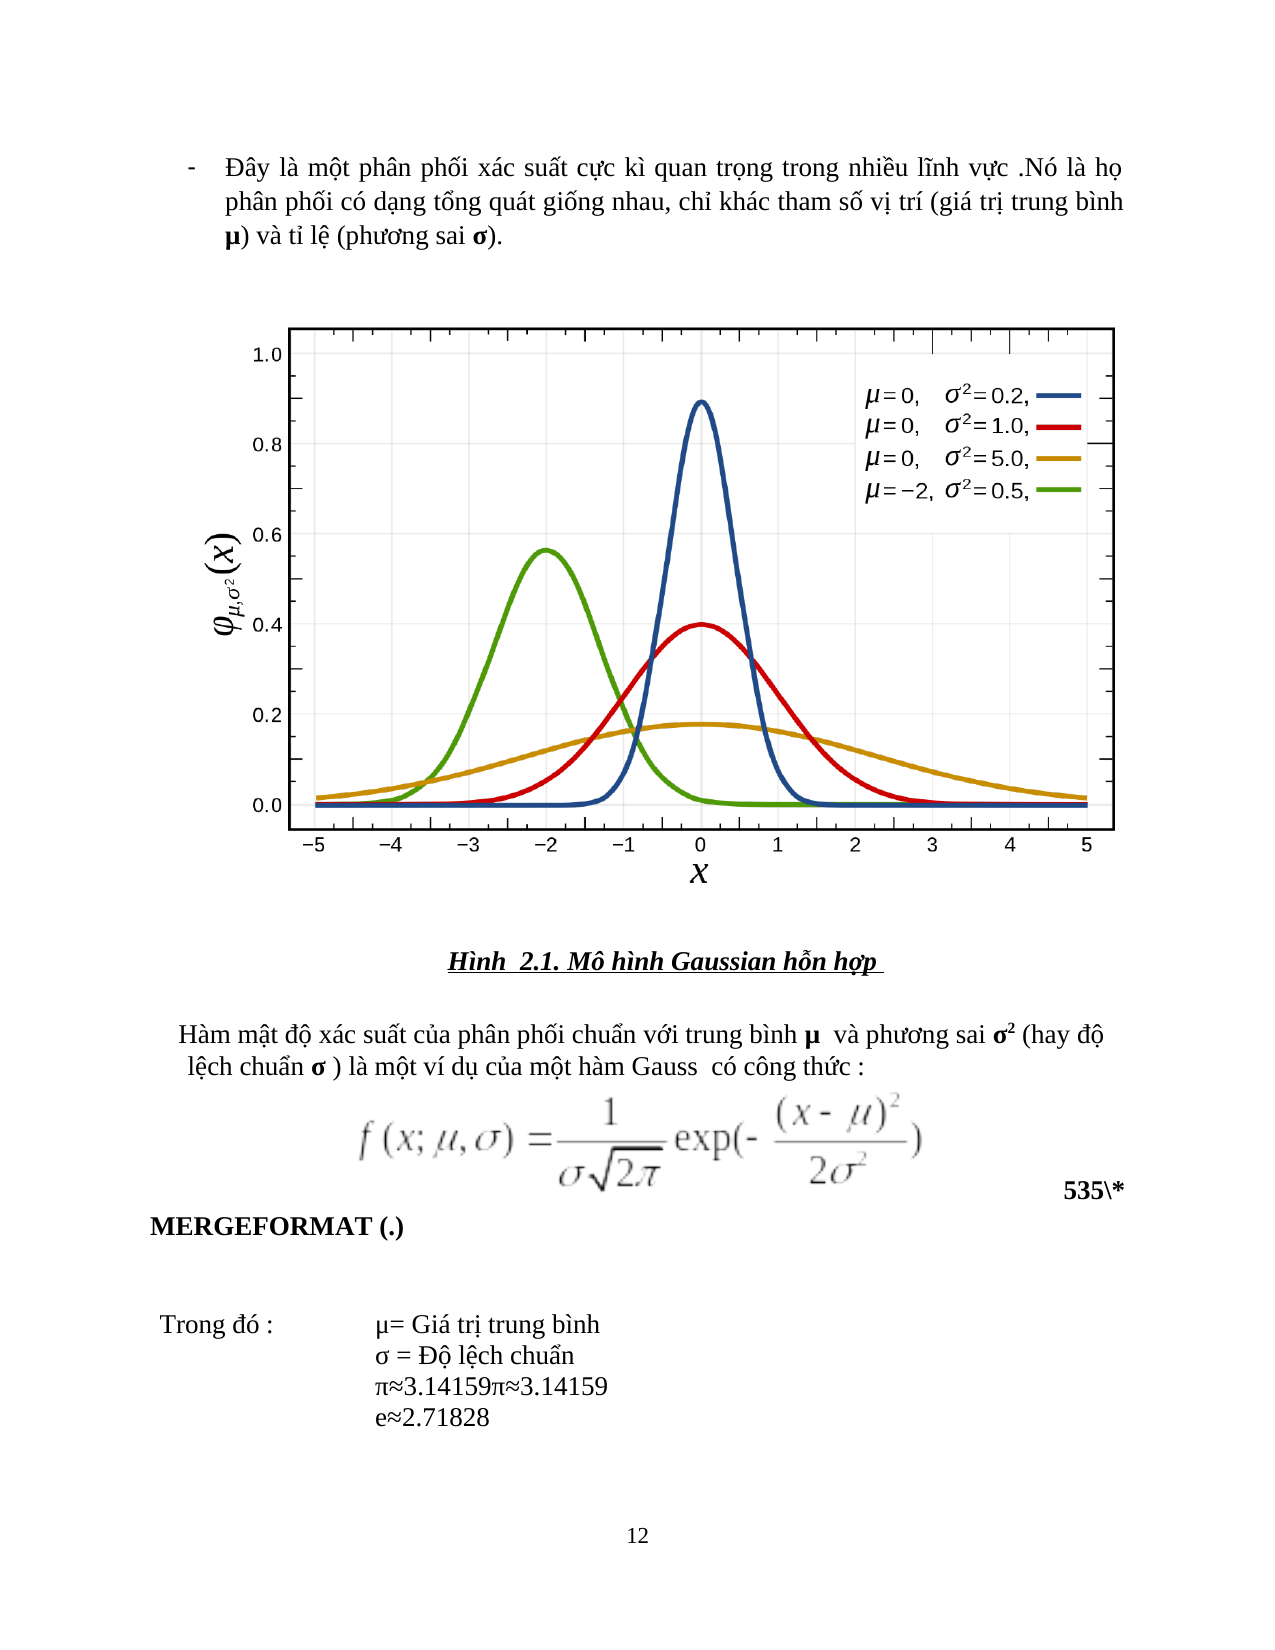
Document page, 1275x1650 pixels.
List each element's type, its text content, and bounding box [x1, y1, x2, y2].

picture [199, 317, 1125, 884]
text e≈2.71828 [375, 1401, 1125, 1432]
text π≈3.14159π≈3.14159 [375, 1370, 1125, 1401]
text Trong đó : μ= Giá trị trung bình [150, 1308, 1125, 1339]
text σ = Độ lệch chuẩn [375, 1339, 1125, 1370]
list Đây là một phân phối xác suất cực kì quan trọng trong nhiều lĩnh vực .Nó là họ phân phối có dạng tổng quát giống nhau, chỉ khác tham số vị trí (giá trị trung bình μ) và tỉ lệ (phương sai σ). [187, 150, 1125, 250]
